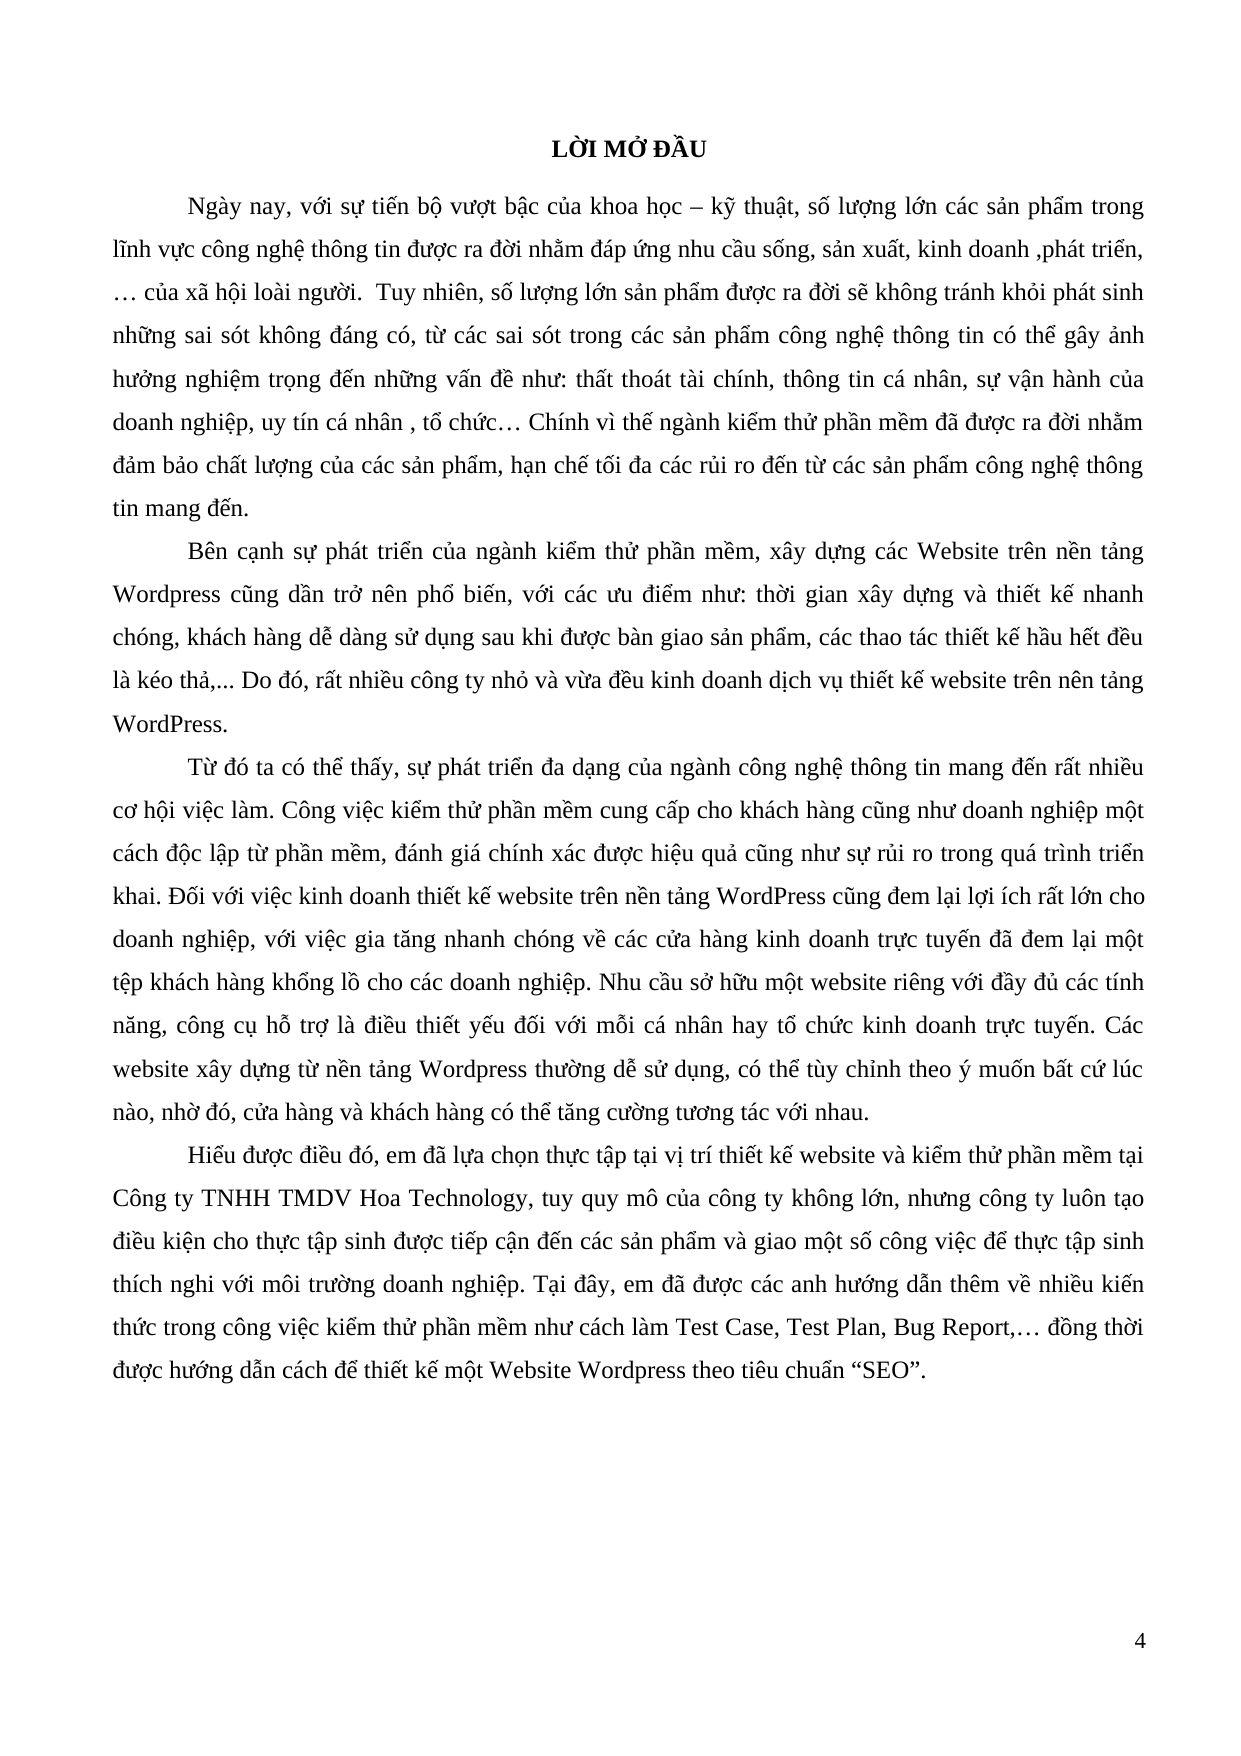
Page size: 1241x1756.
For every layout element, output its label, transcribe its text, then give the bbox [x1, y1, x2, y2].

text Ngày nay, với sự tiến bộ vượt bậc của khoa học – kỹ thuật, số lượng lớn các sản phẩm trong lĩnh vực công nghệ thông tin được ra đời nhằm đáp ứng nhu cầu sống, sản xuất, kinh doanh ,phát triển,… của xã hội loài người. Tuy nhiên, số lượng lớn sản phẩm được ra đời sẽ không tránh khỏi phát sinh những sai sót không đáng có, từ các sai sót trong các sản phẩm công nghệ thông tin có thể gây ảnh hưởng nghiệm trọng đến những vấn đề như: thất thoát tài chính, thông tin cá nhân, sự vận hành của doanh nghiệp, uy tín cá nhân , tổ chức… Chính vì thế ngành kiểm thử phần mềm đã được ra đời nhằm đảm bảo chất lượng của các sản phẩm, hạn chế tối đa các rủi ro đến từ các sản phẩm công nghệ thông tin mang đến. [112, 191, 1146, 522]
text Bên cạnh sự phát triển của ngành kiểm thử phần mềm, xây dựng các Website trên nền tảng Wordpress cũng dần trở nên phổ biến, với các ưu điểm như: thời gian xây dựng và thiết kế nhanh chóng, khách hàng dễ dàng sử dụng sau khi được bàn giao sản phẩm, các thao tác thiết kế hầu hết đều là kéo thả,... Do đó, rất nhiều công ty nhỏ và vừa đều kinh doanh dịch vụ thiết kế website trên nên tảng WordPress. [112, 536, 1146, 737]
text Hiểu được điều đó, em đã lựa chọn thực tập tại vị trí thiết kế website và kiểm thử phần mềm tại Công ty TNHH TMDV Hoa Technology, tuy quy mô của công ty không lớn, nhưng công ty luôn tạo điều kiện cho thực tập sinh được tiếp cận đến các sản phẩm và giao một số công việc để thực tập sinh thích nghi với môi trường doanh nghiệp. Tại đây, em đã được các anh hướng dẫn thêm về nhiều kiến thức trong công việc kiểm thử phần mềm như cách làm Test Case, Test Plan, Bug Report,… đồng thời được hướng dẫn cách để thiết kế một Website Wordpress theo tiêu chuẩn “SEO”. [112, 1140, 1146, 1384]
text Từ đó ta có thể thấy, sự phát triển đa dạng của ngành công nghệ thông tin mang đến rất nhiều cơ hội việc làm. Công việc kiểm thử phần mềm cung cấp cho khách hàng cũng như doanh nghiệp một cách độc lập từ phần mềm, đánh giá chính xác được hiệu quả cũng như sự rủi ro trong quá trình triển khai. Đối với việc kinh doanh thiết kế website trên nền tảng WordPress cũng đem lại lợi ích rất lớn cho doanh nghiệp, với việc gia tăng nhanh chóng về các cửa hàng kinh doanh trực tuyến đã đem lại một tệp khách hàng khổng lồ cho các doanh nghiệp. Nhu cầu sở hữu một website riêng với đầy đủ các tính năng, công cụ hỗ trợ là điều thiết yếu đối với mỗi cá nhân hay tổ chức kinh doanh trực tuyến. Các website xây dựng từ nền tảng Wordpress thường dễ sử dụng, có thể tùy chỉnh theo ý muốn bất cứ lúc nào, nhờ đó, cửa hàng và khách hàng có thể tăng cường tương tác với nhau. [112, 752, 1146, 1126]
text LỜI MỞ ĐẦU [112, 134, 1146, 162]
